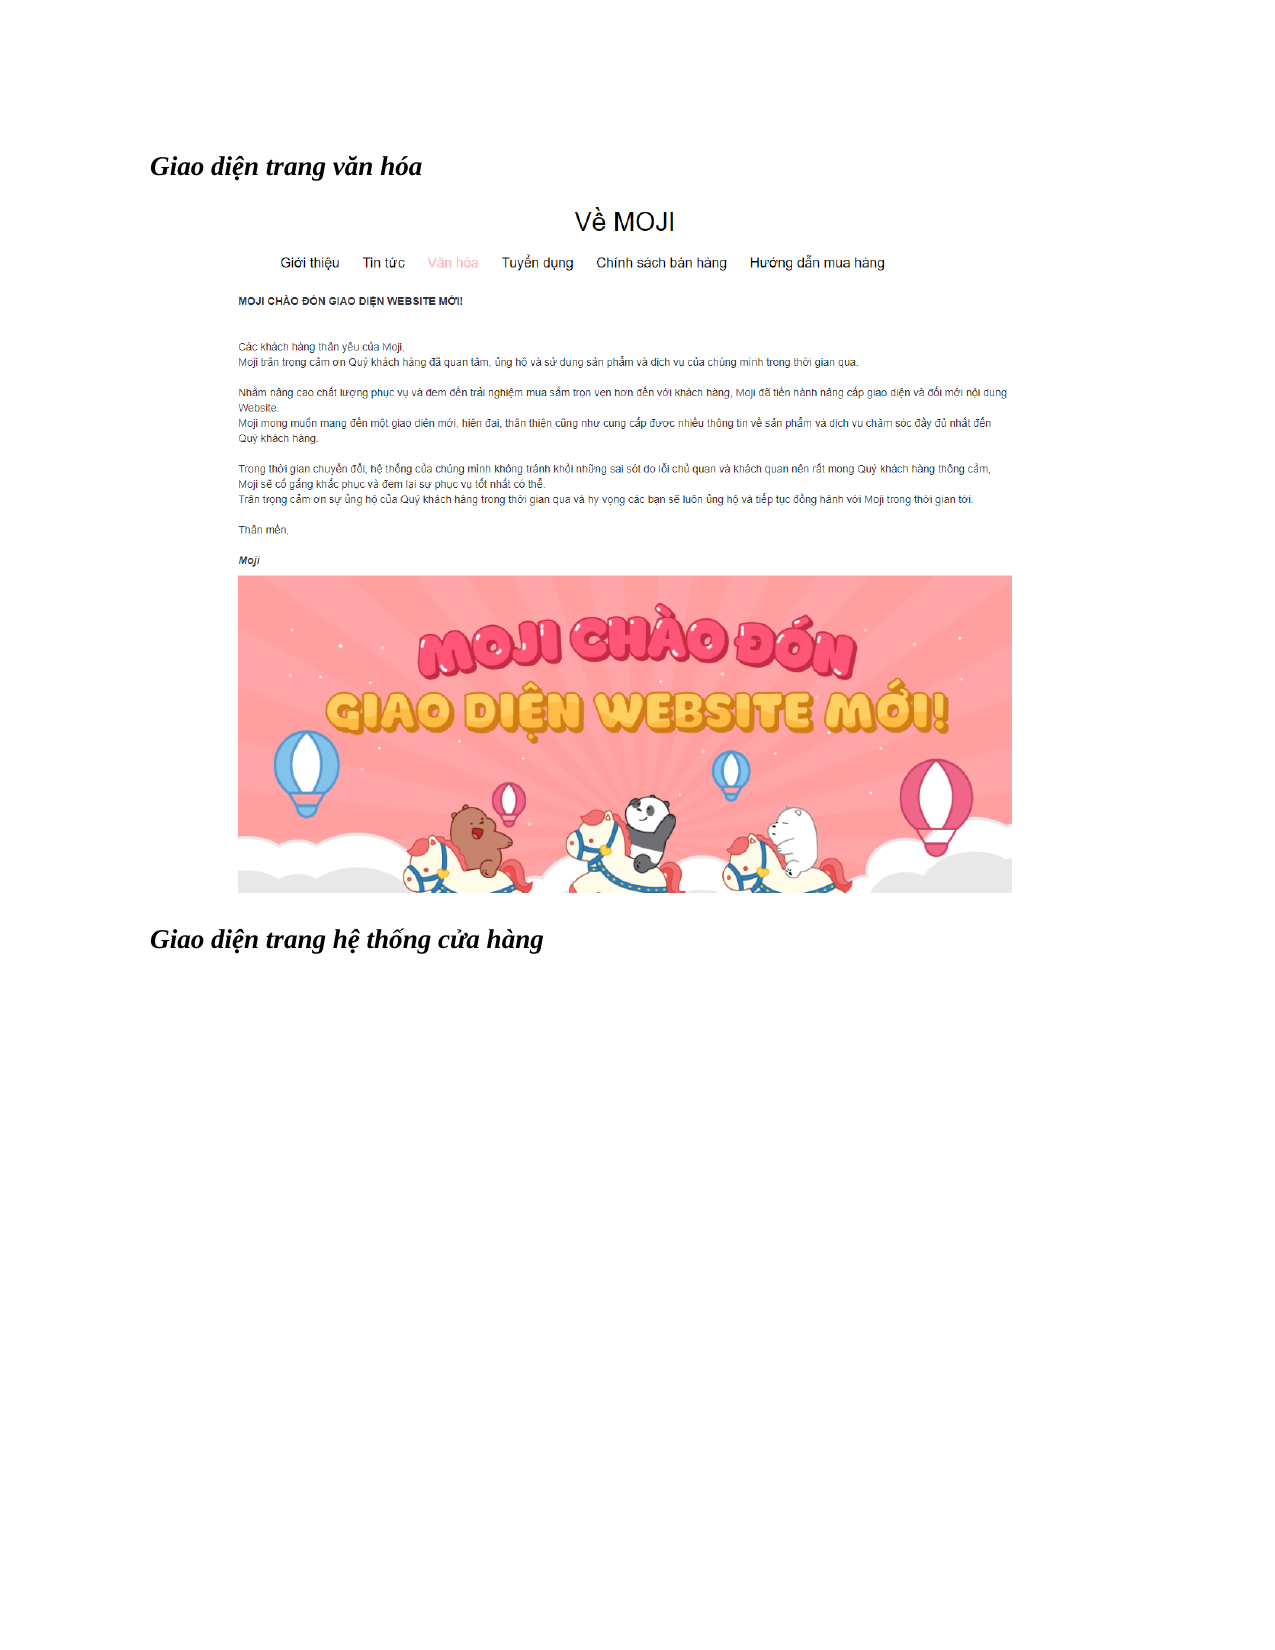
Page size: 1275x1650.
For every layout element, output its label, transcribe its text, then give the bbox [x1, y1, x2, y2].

picture [150, 185, 1103, 893]
subtitle Giao diện trang văn hóa [150, 150, 1125, 181]
subtitle Giao diện trang hệ thống cửa hàng [150, 923, 1125, 954]
